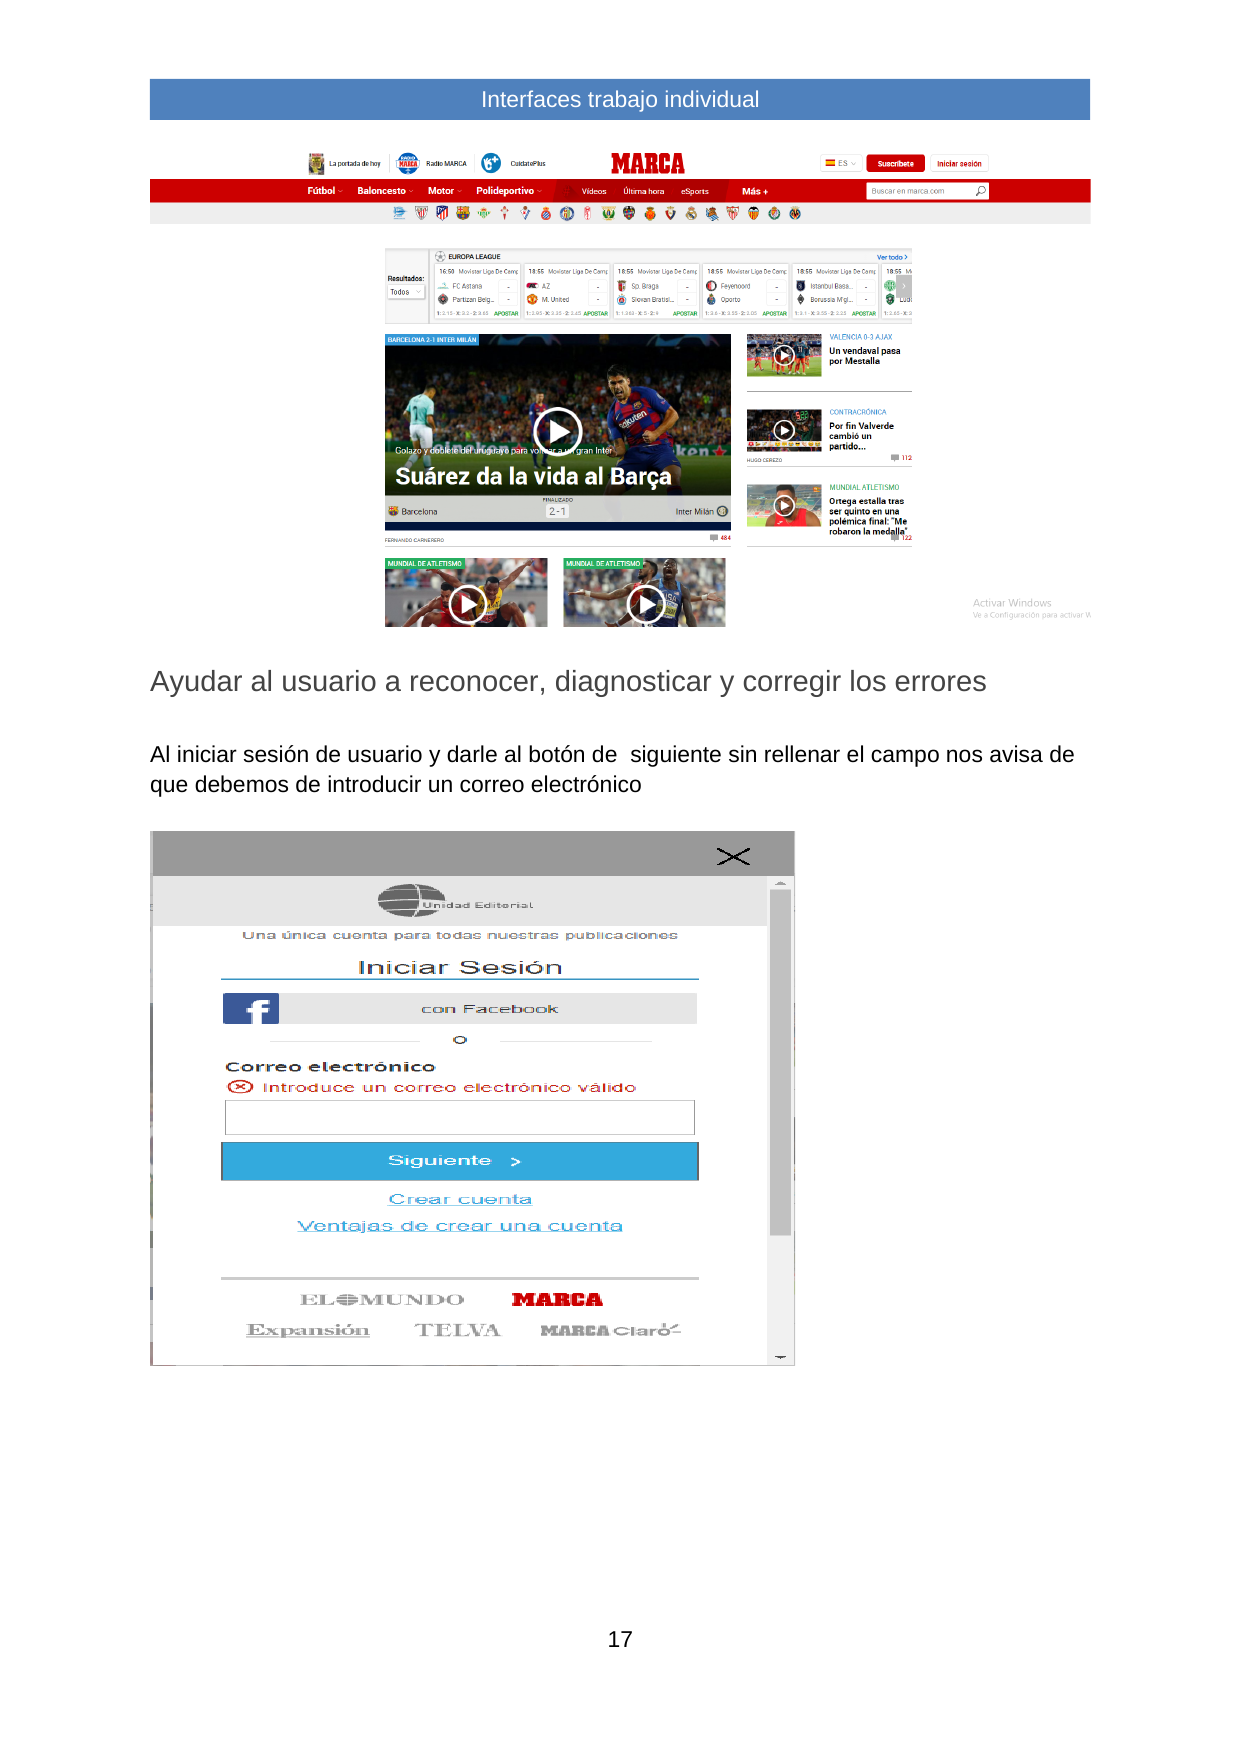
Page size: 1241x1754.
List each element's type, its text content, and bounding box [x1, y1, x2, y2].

text Al iniciar sesión de usuario y darle al botón de siguiente sin rellenar el campo nos avisa de que debemos de introducir un correo electrónico [150, 741, 1090, 798]
picture [150, 147, 1091, 627]
subtitle Ayudar al usuario a reconocer, diagnosticar y corregir los errores [150, 664, 1090, 697]
picture [150, 831, 796, 1366]
